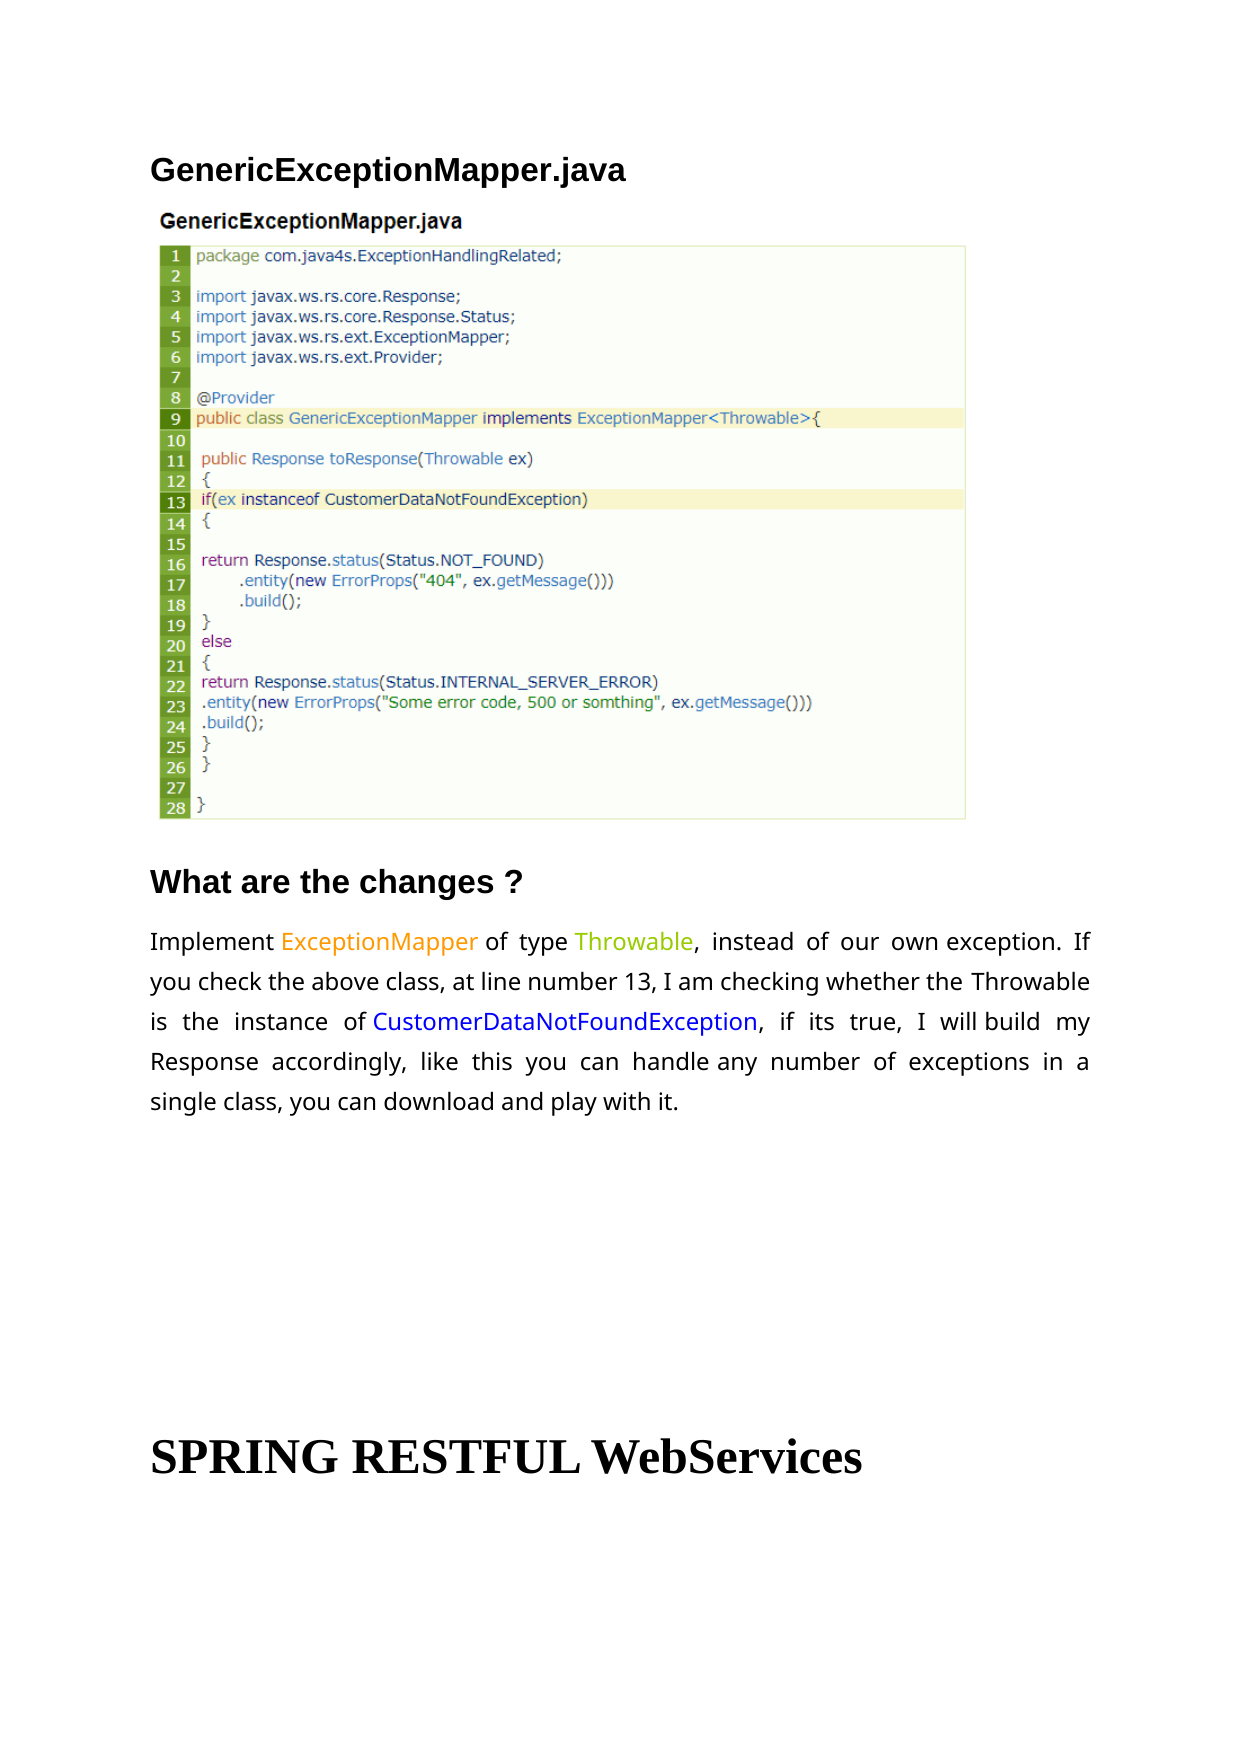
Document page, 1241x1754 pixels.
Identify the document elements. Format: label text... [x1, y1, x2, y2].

subtitle GenericExceptionMapper.java [150, 150, 1090, 188]
subtitle What are the changes ? [150, 862, 1090, 900]
subtitle SPRING RESTFUL WebServices [150, 1426, 1090, 1484]
text Implement ExceptionMapper of type Throwable, instead of our own exception. If you check the above class, at line number 13, I am checking whether the Throwable is the instance of CustomerDataNotFoundException, if its true, I will build my Response accordingly, like this you can handle any number of exceptions in a single class, you can download and play with it. [150, 917, 1090, 1117]
picture [150, 205, 1091, 832]
